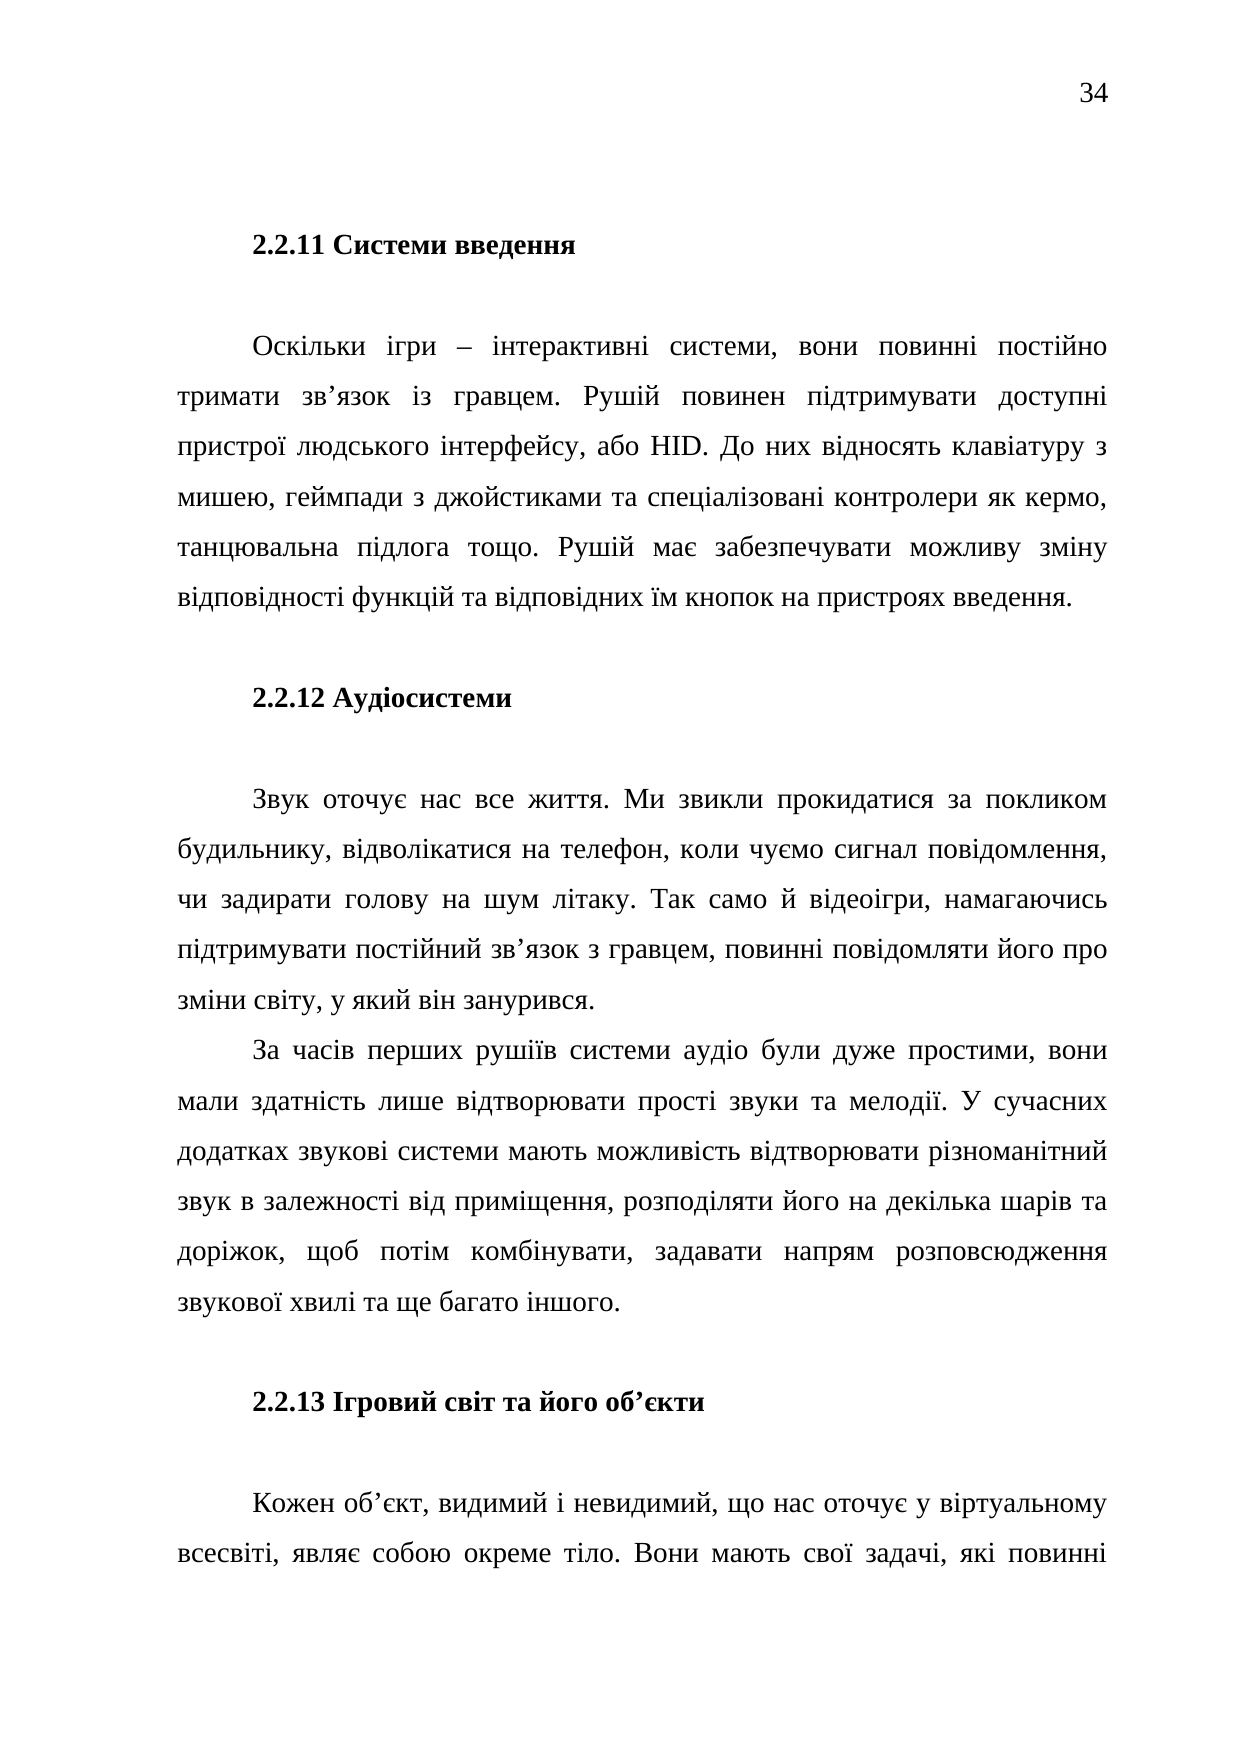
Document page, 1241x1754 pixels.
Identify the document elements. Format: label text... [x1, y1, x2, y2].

text 2.2.11 Системи введення [177, 227, 1108, 261]
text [177, 1485, 1108, 1569]
text Оскільки ігри – інтерактивні системи, вони повинні постійно тримати зв’язок із гравцем. Рушій повинен підтримувати доступні пристрої людського інтерфейсу, або HID. До них відносять клавіатуру з мишею, геймпади з джойстиками та спеціалізовані контролери як кермо, танцювальна підлога тощо. Рушій має забезпечувати можливу зміну відповідності функцій та відповідних їм кнопок на пристроях введення. [177, 328, 1108, 613]
text 2.2.13 Ігровий світ та його об’єкти [177, 1384, 1108, 1418]
text Звук оточує нас все життя. Ми звикли прокидатися за покликом будильнику, відволікатися на телефон, коли чуємо сигнал повідомлення, чи задирати голову на шум літаку. Так само й відеоігри, намагаючись підтримувати постійний зв’язок з гравцем, повинні повідомляти його про зміни світу, у який він занурився. [177, 781, 1108, 1016]
text За часів перших рушіїв системи аудіо були дуже простими, вони мали здатність лише відтворювати прості звуки та мелодії. У сучасних додатках звукові системи мають можливість відтворювати різноманітний звук в залежності від приміщення, розподіляти його на декілька шарів та доріжок, щоб потім комбінувати, задавати напрям розповсюдження звукової хвилі та ще багато іншого. [177, 1032, 1108, 1317]
text 2.2.12 Аудіосистеми [177, 680, 1108, 714]
